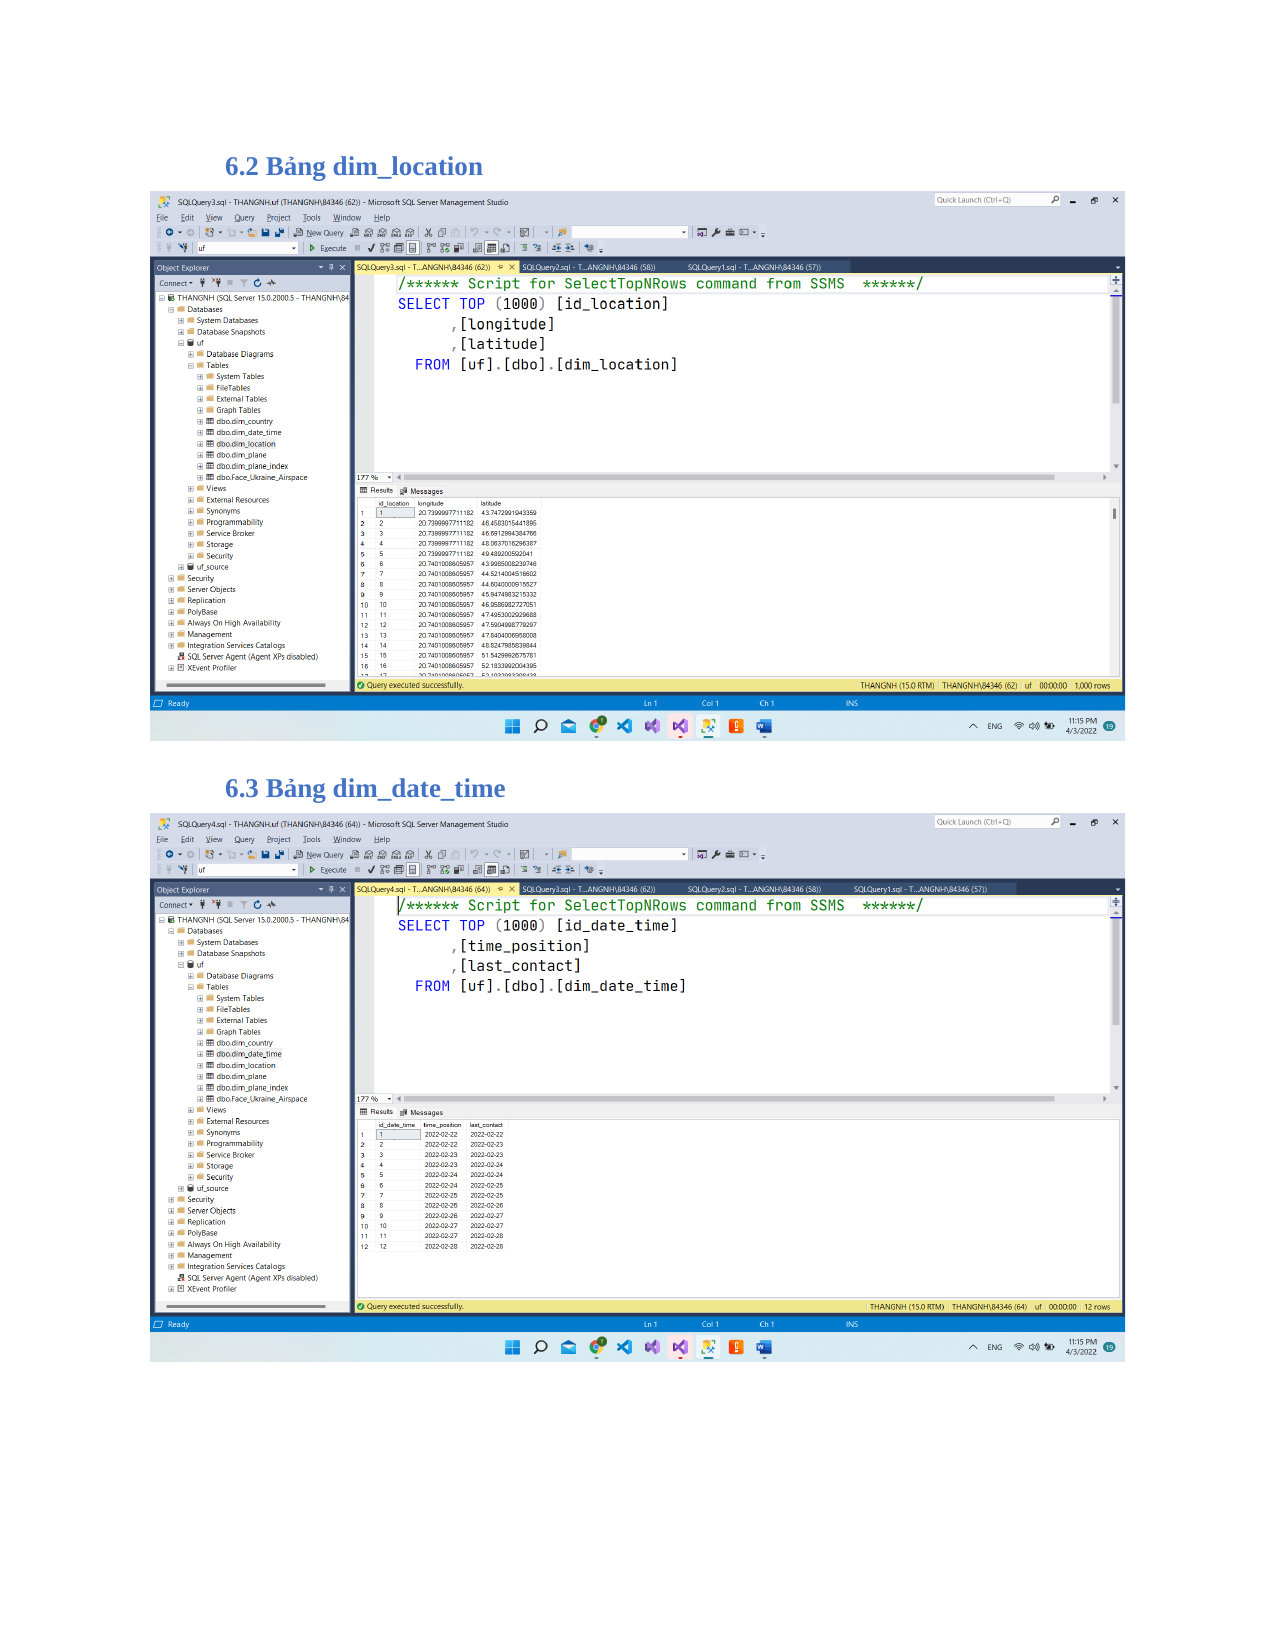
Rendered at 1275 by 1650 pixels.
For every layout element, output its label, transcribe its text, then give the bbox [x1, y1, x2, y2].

picture [150, 191, 1125, 741]
subtitle 6.2 Bảng dim_location [150, 150, 1125, 181]
picture [150, 813, 1125, 1362]
subtitle 6.3 Bảng dim_date_time [150, 772, 1125, 803]
